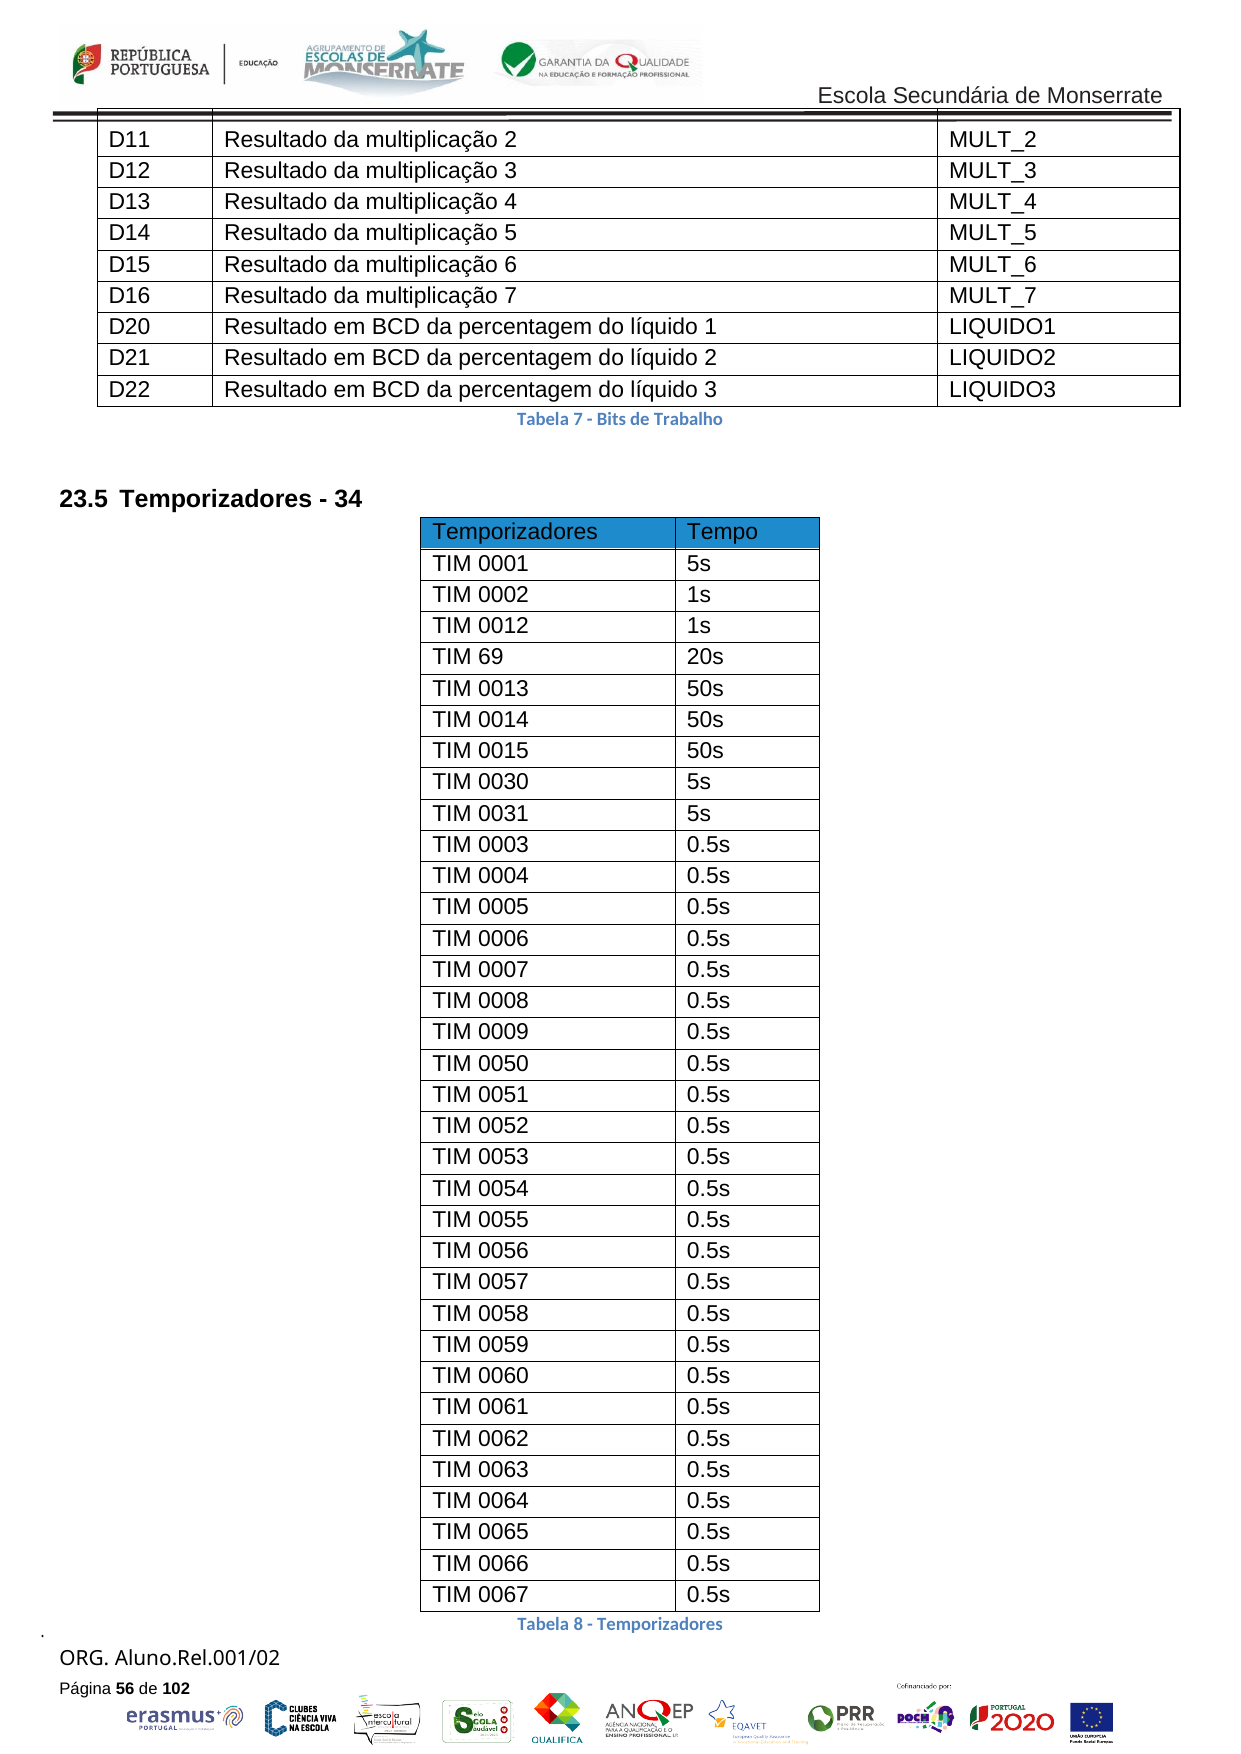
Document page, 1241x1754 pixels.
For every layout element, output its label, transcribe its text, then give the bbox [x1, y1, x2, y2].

table_cell TIM 0058 [421, 1300, 675, 1330]
table_cell TIM 0063 [421, 1456, 675, 1486]
table_cell 0.5s [676, 987, 819, 1017]
table_cell TIM 0053 [421, 1143, 675, 1173]
table_cell D13 [98, 188, 212, 218]
table_cell 0.5s [676, 831, 819, 861]
table_cell TIM 0055 [421, 1206, 675, 1236]
table_cell MULT_4 [938, 188, 1179, 218]
table_cell 1s [676, 612, 819, 642]
picture [127, 1679, 1113, 1754]
table_cell TIM 0002 [421, 581, 675, 611]
table_cell D16 [98, 282, 212, 312]
table_header Tempo [676, 518, 819, 548]
table_cell TIM 0051 [421, 1081, 675, 1111]
table_cell TIM 0052 [421, 1112, 675, 1142]
table_cell TIM 0057 [421, 1268, 675, 1298]
table_cell Resultado da multiplicação 2 [213, 109, 937, 156]
table_cell 0.5s [676, 1206, 819, 1236]
table_cell TIM 0060 [421, 1362, 675, 1392]
table_cell TIM 0066 [421, 1550, 675, 1580]
table_cell Resultado em BCD da percentagem do líquido 2 [213, 344, 937, 374]
table_cell TIM 0012 [421, 612, 675, 642]
table_cell 0.5s [676, 1550, 819, 1580]
table_cell 0.5s [676, 1237, 819, 1267]
table_cell 1s [676, 581, 819, 611]
table_cell D21 [98, 344, 212, 374]
table_cell 0.5s [676, 1050, 819, 1080]
table_cell TIM 0009 [421, 1018, 675, 1048]
table_cell 0.5s [676, 925, 819, 955]
table_cell TIM 0067 [421, 1581, 675, 1611]
table_cell TIM 0054 [421, 1175, 675, 1205]
table_cell 0.5s [676, 1268, 819, 1298]
table_cell TIM 0015 [421, 737, 675, 767]
table_cell TIM 0065 [421, 1518, 675, 1548]
table_cell D20 [98, 313, 212, 343]
table_cell TIM 0061 [421, 1393, 675, 1423]
table_cell 0.5s [676, 1143, 819, 1173]
table_cell 0.5s [676, 1456, 819, 1486]
table_cell TIM 0013 [421, 675, 675, 705]
table_cell MULT_5 [938, 219, 1179, 249]
text Tabela - Temporizadores [59, 1612, 1181, 1635]
table_cell MULT_3 [938, 157, 1179, 187]
table_cell TIM 0030 [421, 768, 675, 798]
table_cell TIM 0008 [421, 987, 675, 1017]
table_cell TIM 0031 [421, 800, 675, 830]
table_cell D22 [98, 376, 212, 406]
table_cell 0.5s [676, 1081, 819, 1111]
table_cell 0.5s [676, 1300, 819, 1330]
table_cell 20s [676, 643, 819, 673]
subtitle Temporizadores - 34 [59, 484, 963, 513]
table_cell TIM 0050 [421, 1050, 675, 1080]
table_cell LIQUIDO2 [938, 344, 1179, 374]
table_cell TIM 0007 [421, 956, 675, 986]
table_cell 50s [676, 737, 819, 767]
table_cell 50s [676, 706, 819, 736]
table_cell TIM 0003 [421, 831, 675, 861]
table_cell Resultado da multiplicação 4 [213, 188, 937, 218]
table_cell TIM 69 [421, 643, 675, 673]
table_cell LIQUIDO1 [938, 313, 1179, 343]
table_cell 0.5s [676, 1331, 819, 1361]
table_cell 0.5s [676, 893, 819, 923]
picture [59, 24, 703, 104]
table_cell D12 [98, 157, 212, 187]
table_cell TIM 0062 [421, 1425, 675, 1455]
table_cell 0.5s [676, 1425, 819, 1455]
table_cell 5s [676, 800, 819, 830]
table_cell 0.5s [676, 862, 819, 892]
table_cell 0.5s [676, 956, 819, 986]
table_cell TIM 0056 [421, 1237, 675, 1267]
table_cell TIM 0014 [421, 706, 675, 736]
text Tabela - Bits de Trabalho [59, 407, 1181, 430]
table_cell Resultado da multiplicação 6 [213, 251, 937, 281]
table_cell 0.5s [676, 1175, 819, 1205]
table_cell Resultado da multiplicação 5 [213, 219, 937, 249]
table_cell 0.5s [676, 1018, 819, 1048]
table_cell 0.5s [676, 1518, 819, 1548]
table_cell 0.5s [676, 1393, 819, 1423]
table_cell MULT_6 [938, 251, 1179, 281]
table_cell TIM 0005 [421, 893, 675, 923]
table_header Temporizadores [421, 518, 675, 548]
table_cell 0.5s [676, 1487, 819, 1517]
table_cell TIM 0059 [421, 1331, 675, 1361]
table_cell Resultado da multiplicação 3 [213, 157, 937, 187]
table_cell 50s [676, 675, 819, 705]
table_cell MULT_2 [938, 109, 1179, 156]
table_cell TIM 0004 [421, 862, 675, 892]
table_cell D14 [98, 219, 212, 249]
table_cell D15 [98, 251, 212, 281]
table_cell D11 [98, 109, 212, 156]
table_cell 5s [676, 550, 819, 580]
table_cell 0.5s [676, 1362, 819, 1392]
table_cell MULT_7 [938, 282, 1179, 312]
table_cell 0.5s [676, 1581, 819, 1611]
table_cell 0.5s [676, 1112, 819, 1142]
table_cell 5s [676, 768, 819, 798]
table_cell TIM 0064 [421, 1487, 675, 1517]
table_cell TIM 0006 [421, 925, 675, 955]
table_cell TIM 0001 [421, 550, 675, 580]
table_cell LIQUIDO3 [938, 376, 1179, 406]
table_cell Resultado da multiplicação 7 [213, 282, 937, 312]
table_cell Resultado em BCD da percentagem do líquido 3 [213, 376, 937, 406]
table_cell Resultado em BCD da percentagem do líquido 1 [213, 313, 937, 343]
